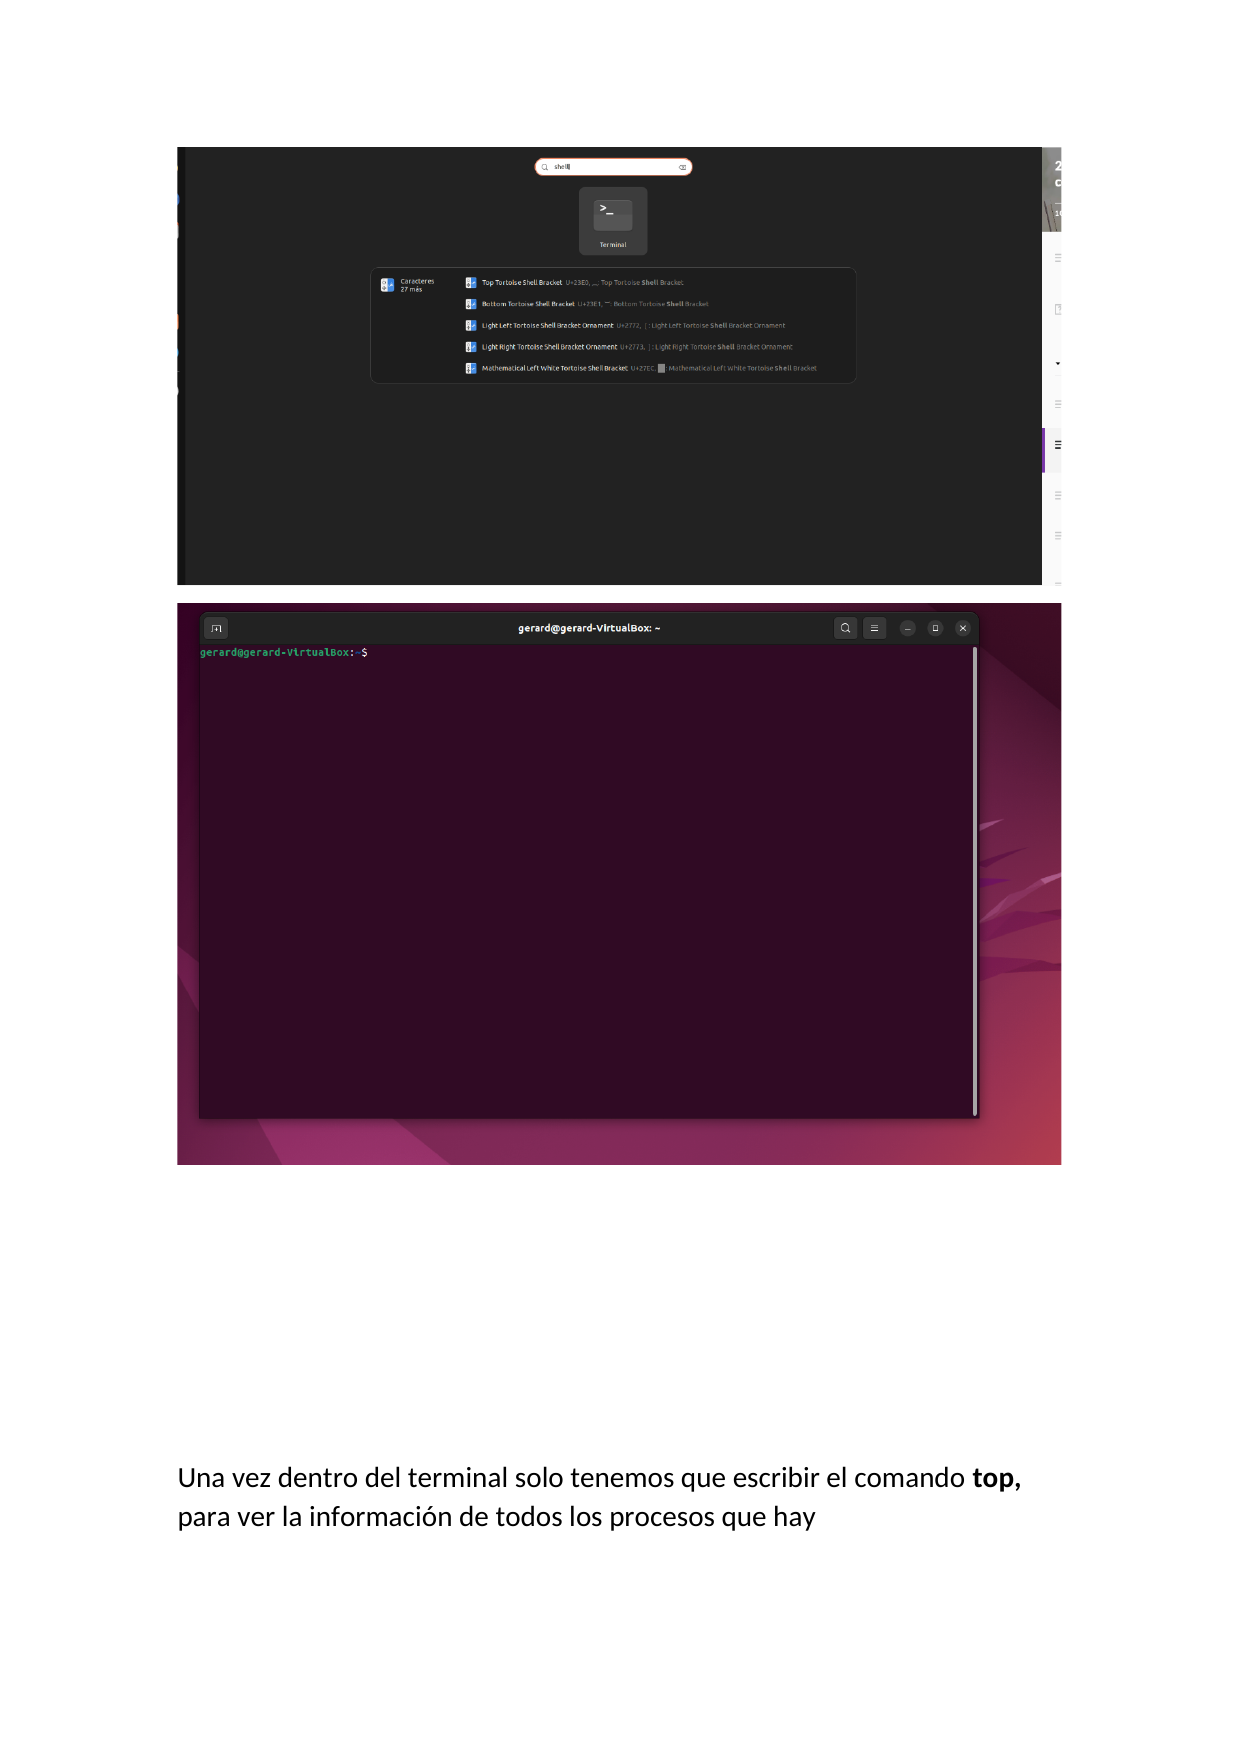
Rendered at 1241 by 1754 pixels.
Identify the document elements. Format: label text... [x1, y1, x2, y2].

picture [177, 603, 1062, 1165]
picture [177, 147, 1062, 586]
text Una vez dentro del terminal solo tenemos que escribir el comando top, para ver la información de todos los procesos que hay [177, 1459, 1063, 1533]
